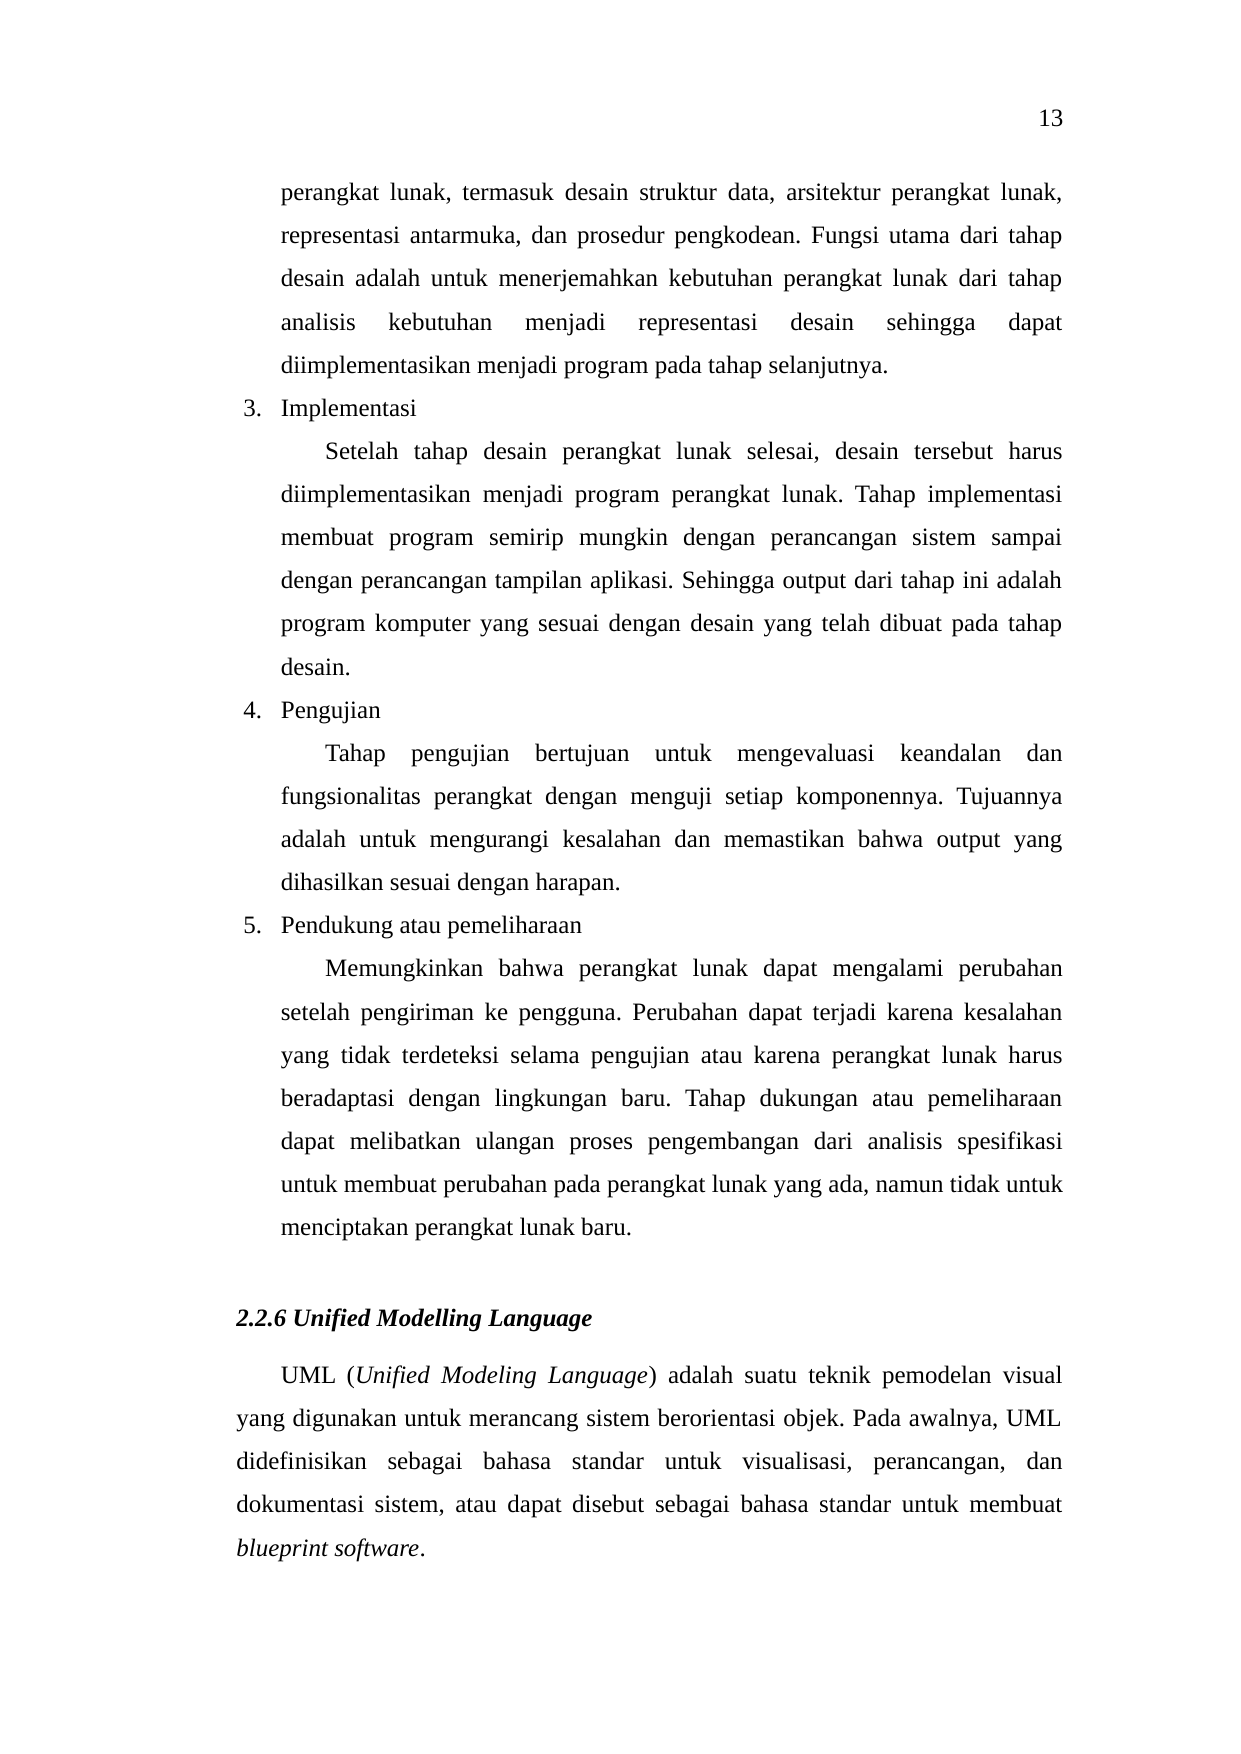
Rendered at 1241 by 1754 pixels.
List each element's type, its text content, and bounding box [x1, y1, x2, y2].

text UML (Unified Modeling Language) adalah suatu teknik pemodelan visual yang digunakan untuk merancang sistem berorientasi objek. Pada awalnya, UML didefinisikan sebagai bahasa standar untuk visualisasi, perancangan, dan dokumentasi sistem, atau dapat disebut sebagai bahasa standar untuk membuat blueprint software. [236, 1360, 1063, 1561]
list Implementasi [243, 393, 1063, 422]
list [281, 177, 1063, 378]
list Pengujian [243, 695, 1063, 723]
list Setelah tahap desain perangkat lunak selesai, desain tersebut harus diimplementasikan menjadi program perangkat lunak. Tahap implementasi membuat program semirip mungkin dengan perancangan sistem sampai dengan perancangan tampilan aplikasi. Sehingga output dari tahap ini adalah program komputer yang sesuai dengan desain yang telah dibuat pada tahap desain. [281, 436, 1063, 680]
list Pendukung atau pemeliharaan [243, 910, 1063, 939]
list Memungkinkan bahwa perangkat lunak dapat mengalami perubahan setelah pengiriman ke pengguna. Perubahan dapat terjadi karena kesalahan yang tidak terdeteksi selama pengujian atau karena perangkat lunak harus beradaptasi dengan lingkungan baru. Tahap dukungan atau pemeliharaan dapat melibatkan ulangan proses pengembangan dari analisis spesifikasi untuk membuat perubahan pada perangkat lunak yang ada, namun tidak untuk menciptakan perangkat lunak baru. [281, 953, 1063, 1241]
list Tahap pengujian bertujuan untuk mengevaluasi keandalan dan fungsionalitas perangkat dengan menguji setiap komponennya. Tujuannya adalah untuk mengurangi kesalahan dan memastikan bahwa output yang dihasilkan sesuai dengan harapan. [281, 738, 1063, 896]
subtitle Unified Modelling Language [236, 1303, 1063, 1331]
